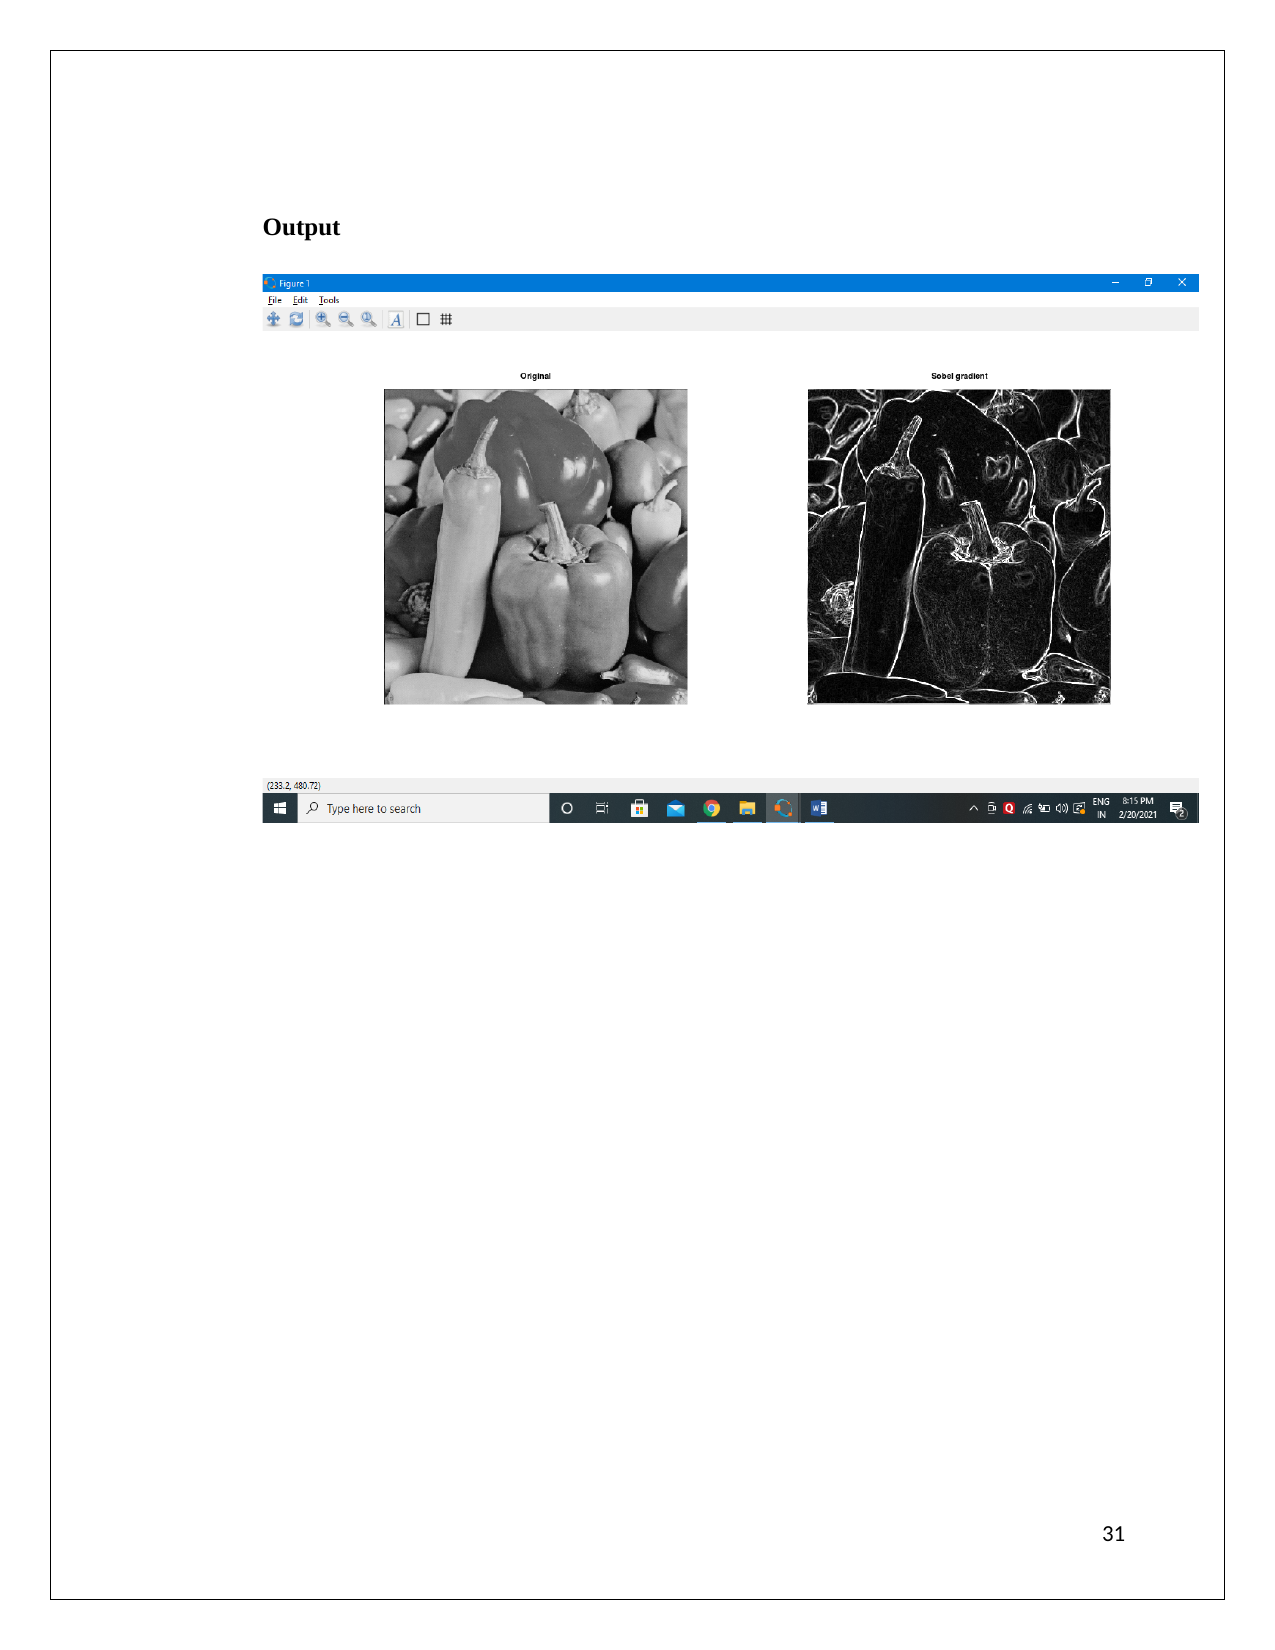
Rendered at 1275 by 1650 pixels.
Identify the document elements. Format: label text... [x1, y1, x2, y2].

picture [262, 274, 1199, 823]
list Output [262, 212, 1125, 241]
